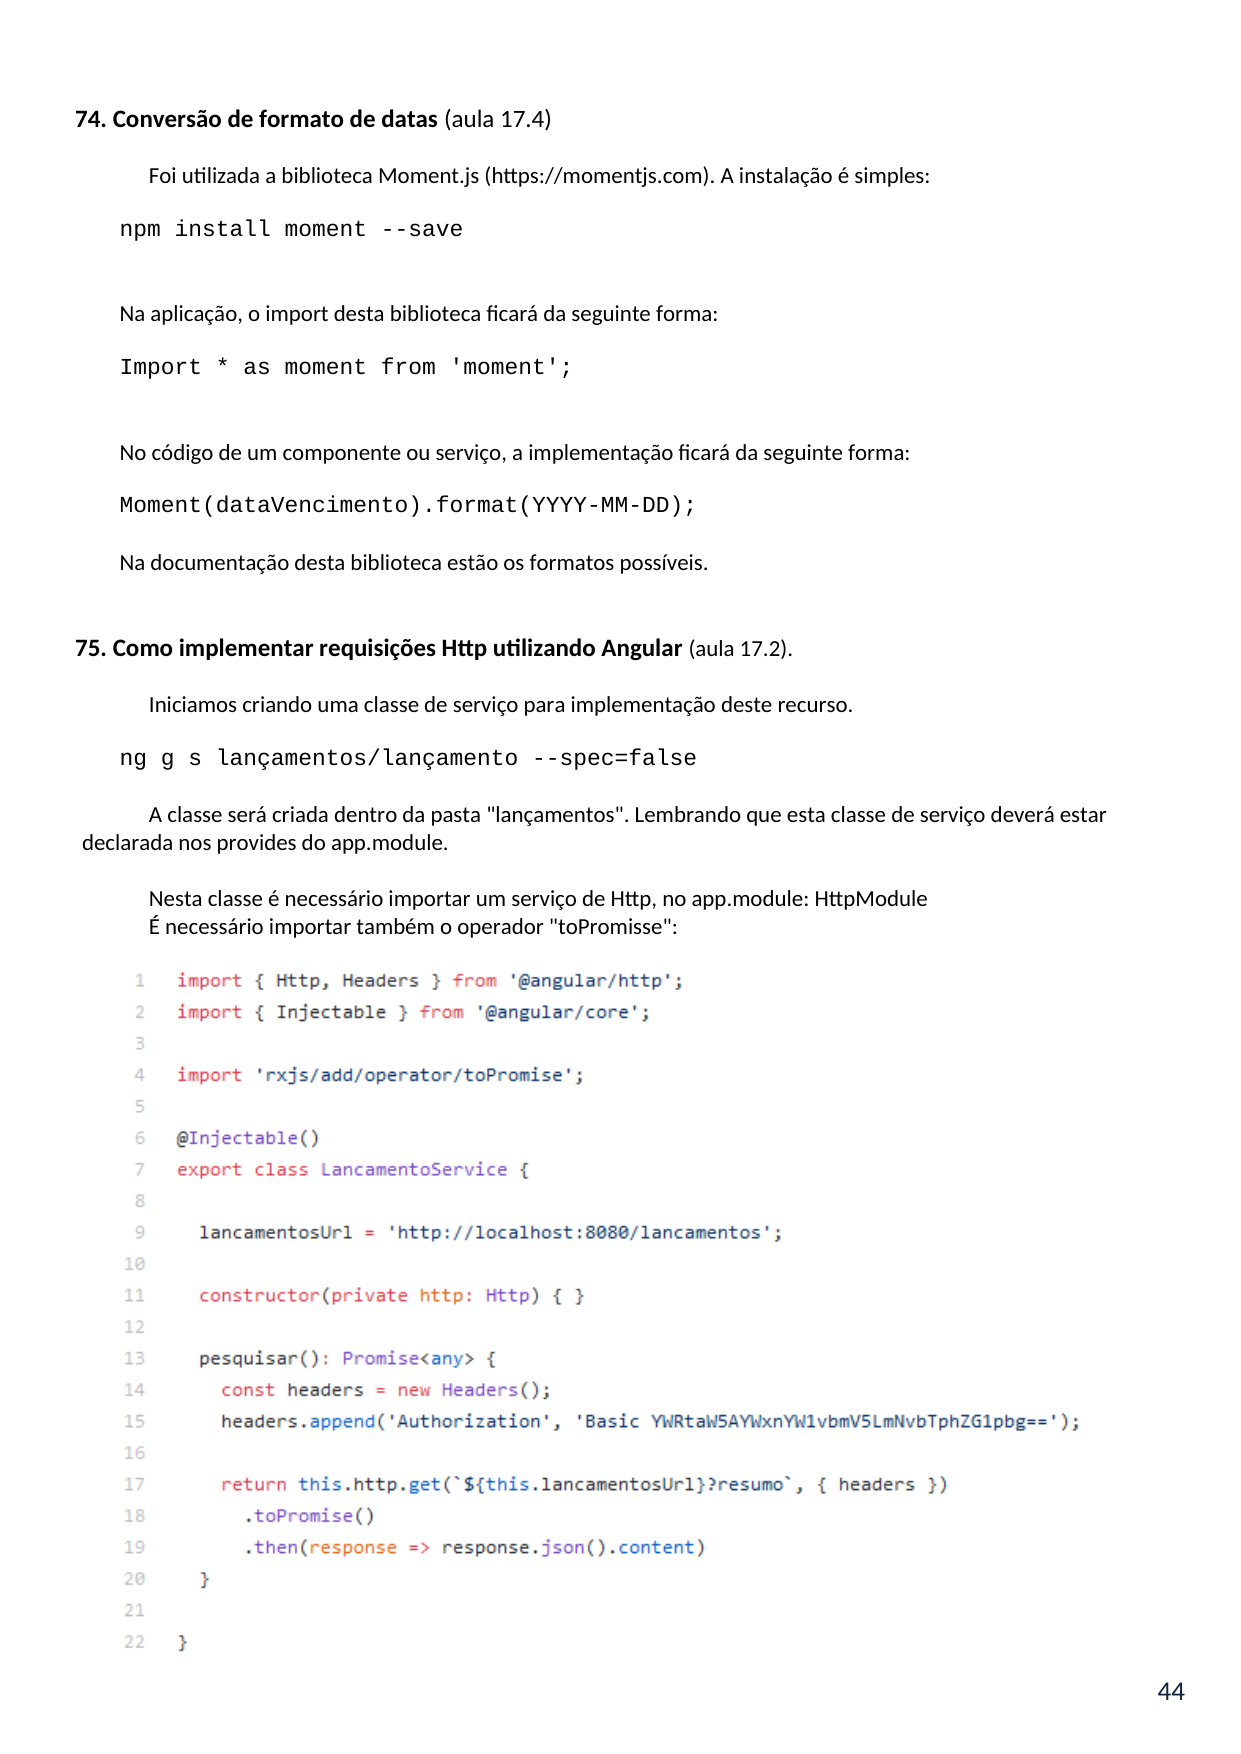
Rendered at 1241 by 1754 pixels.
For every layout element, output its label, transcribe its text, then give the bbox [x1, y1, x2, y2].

text Nesta classe é necessário importar um serviço de Http, no app.module: HttpModule [82, 884, 1165, 912]
text 74. Conversão de formato de datas (aula 17.4) [75, 103, 1165, 133]
text Na aplicação, o import desta biblioteca ficará da seguinte forma: [82, 299, 1165, 328]
text Na documentação desta biblioteca estão os formatos possíveis. [82, 548, 1165, 576]
text Import * as moment from 'moment'; [82, 356, 1165, 382]
text 75. Como implementar requisições Http utilizando Angular (aula 17.2). [75, 632, 1165, 662]
text No código de um componente ou serviço, a implementação ficará da seguinte forma: [82, 438, 1165, 466]
text npm install moment --save [82, 218, 1165, 243]
text Iniciamos criando uma classe de serviço para implementação deste recurso. [82, 690, 1165, 718]
picture [119, 968, 1083, 1656]
text A classe será criada dentro da pasta "lançamentos". Lembrando que esta classe de serviço deverá estar declarada nos provides do app.module. [82, 800, 1165, 856]
text ng g s lançamentos/lançamento --spec=false [82, 746, 1165, 772]
text Moment(dataVencimento).format(YYYY-MM-DD); [82, 494, 1165, 519]
text Foi utilizada a biblioteca Moment.js (https://momentjs.com). A instalação é simples: [82, 162, 1165, 189]
text É necessário importar também o operador "toPromisse": [82, 912, 1165, 940]
